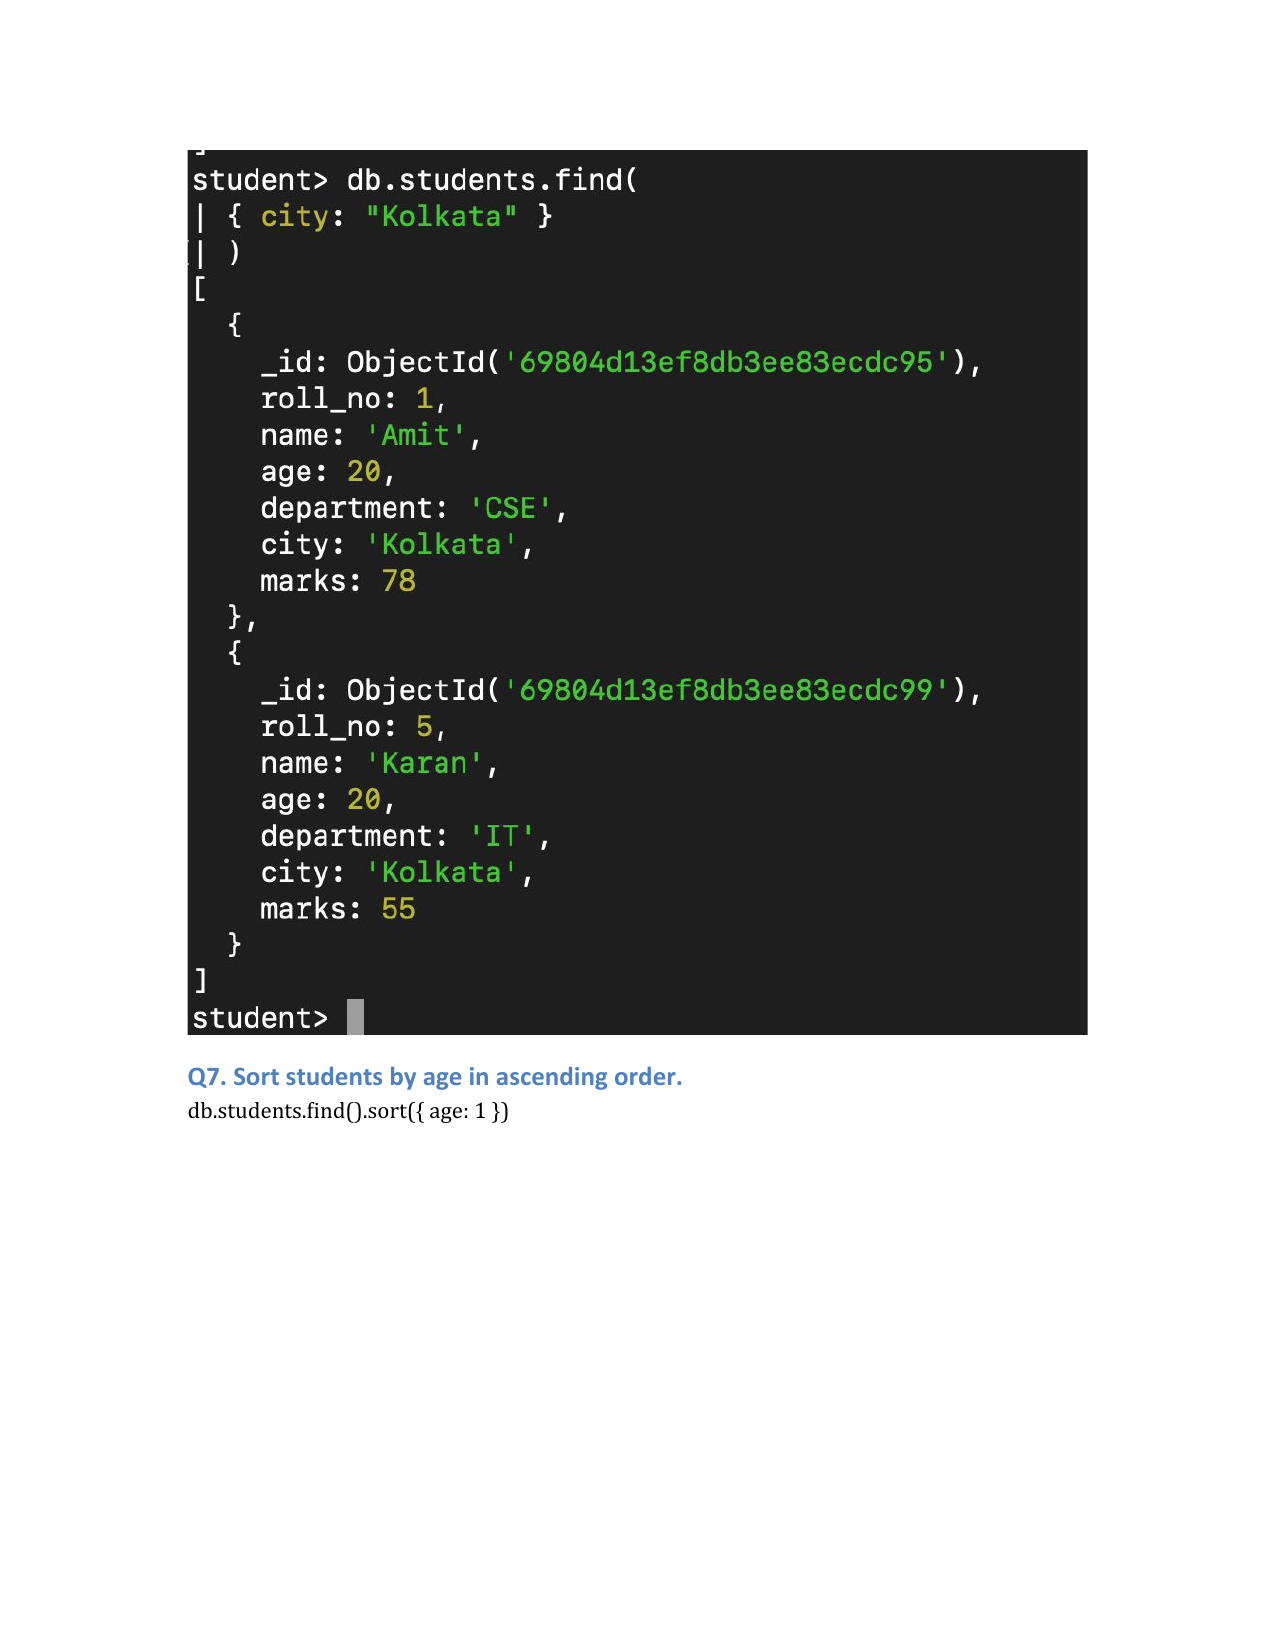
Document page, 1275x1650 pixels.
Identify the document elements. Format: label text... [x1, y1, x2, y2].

picture [187, 150, 1088, 1035]
text db.students.find().sort({ age: 1 }) [187, 1097, 1087, 1124]
subtitle Q7. Sort students by age in ascending order. [187, 1059, 1087, 1092]
